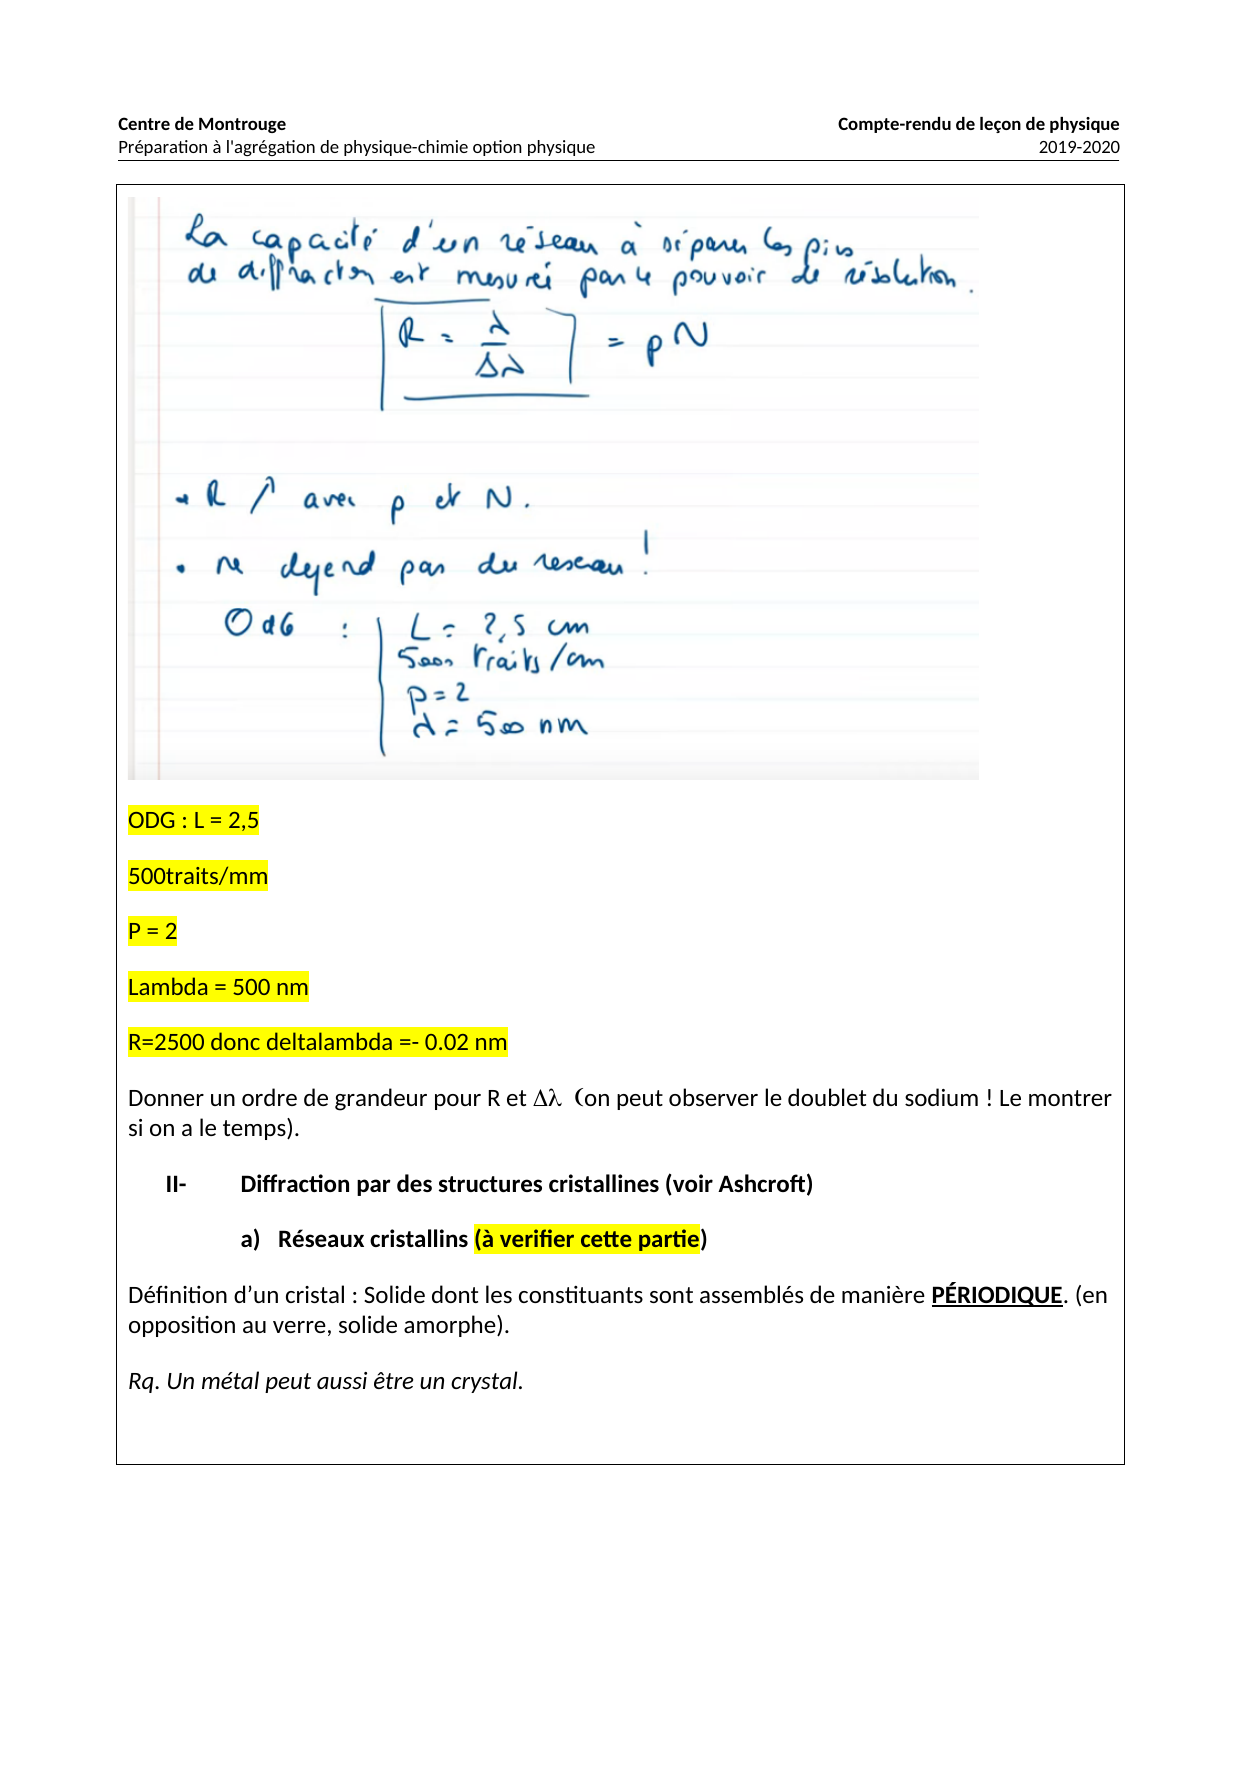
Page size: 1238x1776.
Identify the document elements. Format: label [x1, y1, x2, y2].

picture [127, 197, 979, 780]
table_cell [117, 185, 1124, 1464]
